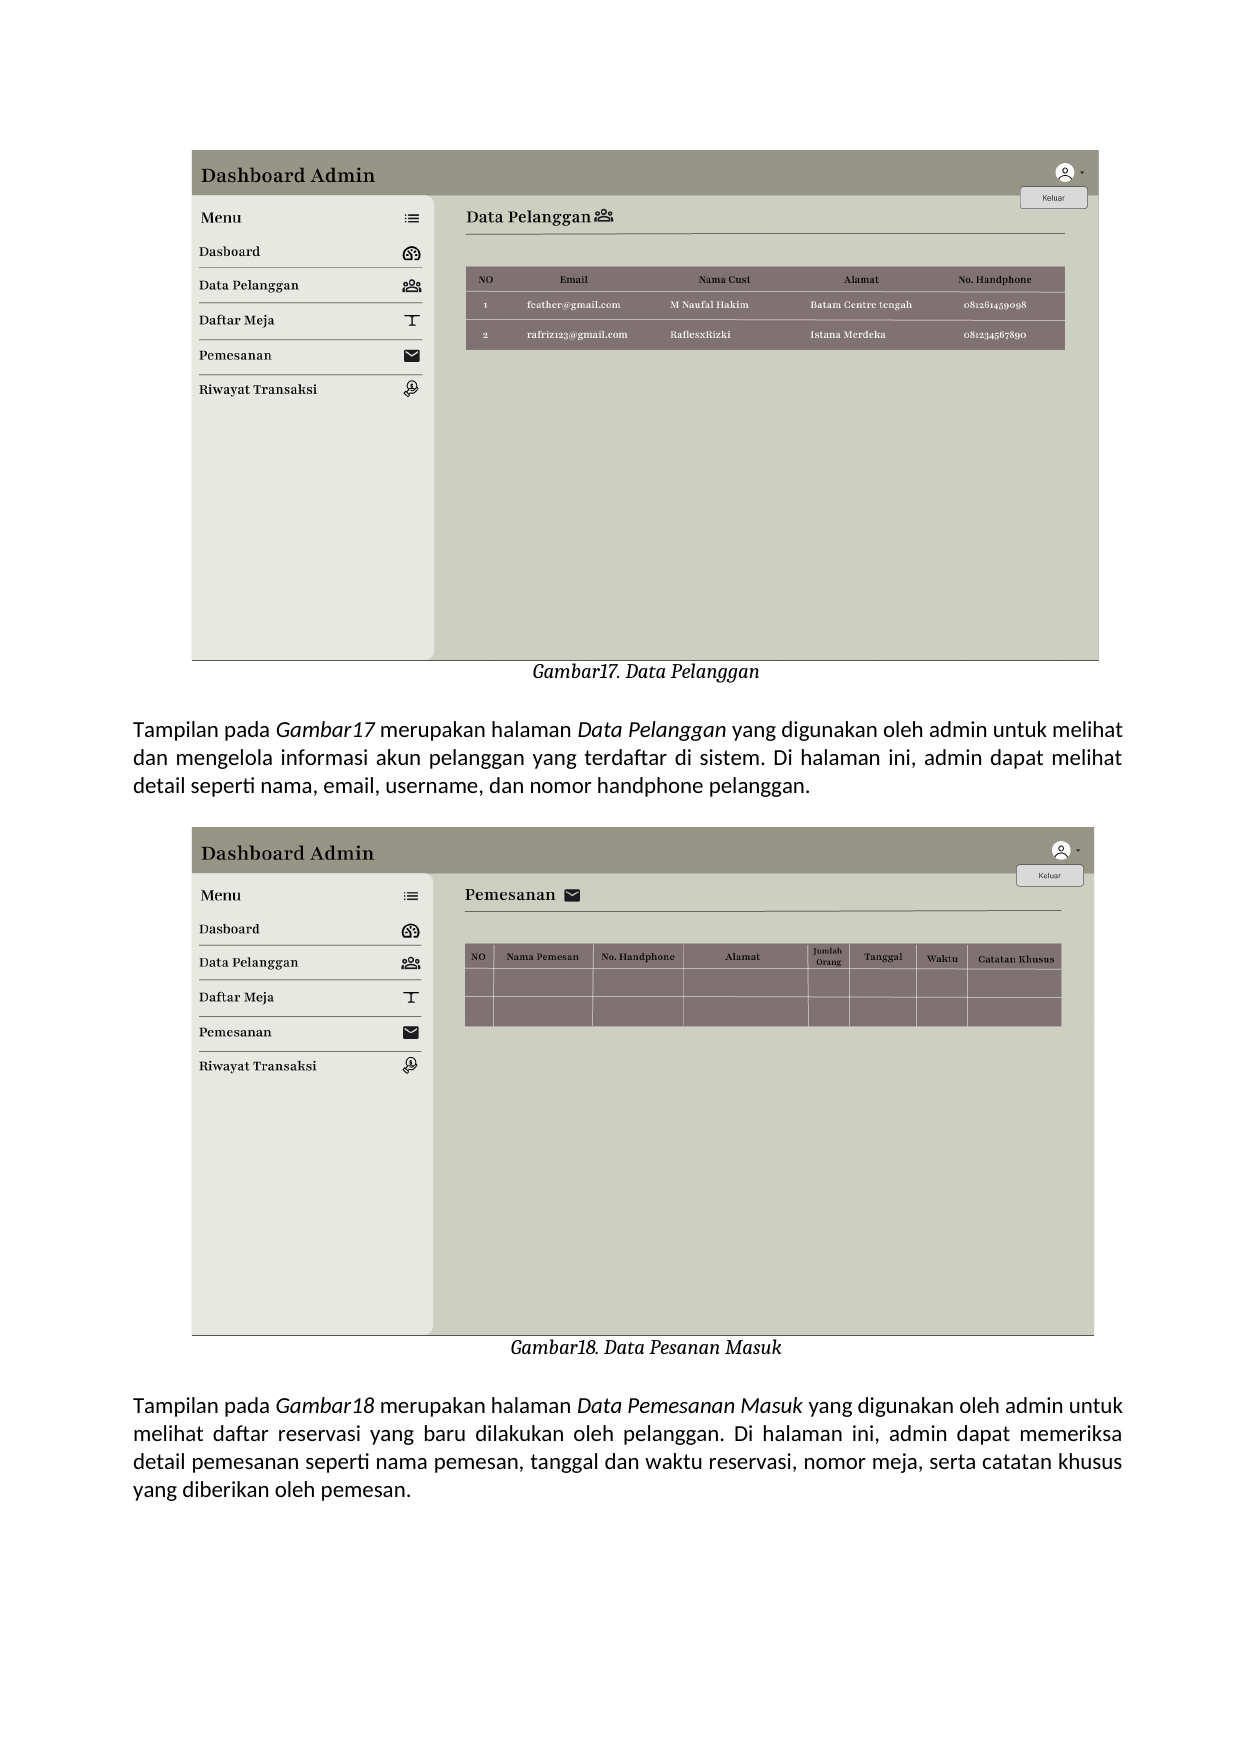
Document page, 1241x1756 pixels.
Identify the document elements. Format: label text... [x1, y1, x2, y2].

text Tampilan pada Gambar17 merupakan halaman Data Pelanggan yang digunakan oleh admin untuk melihat dan mengelola informasi akun pelanggan yang terdaftar di sistem. Di halaman ini, admin dapat melihat detail seperti nama, email, username, dan nomor handphone pelanggan. [133, 715, 1124, 799]
picture [191, 827, 1095, 1336]
text Tampilan pada Gambar18 merupakan halaman Data Pemesanan Masuk yang digunakan oleh admin untuk melihat daftar reservasi yang baru dilakukan oleh pelanggan. Di halaman ini, admin dapat memeriksa detail pemesanan seperti nama pemesan, tanggal dan waktu reservasi, nomor meja, serta catatan khusus yang diberikan oleh pemesan. [133, 1391, 1124, 1503]
picture [191, 150, 1099, 661]
subtitle Gambar18. Data Pesanan Masuk [170, 1336, 1124, 1360]
subtitle Gambar17. Data Pelanggan [170, 660, 1124, 684]
